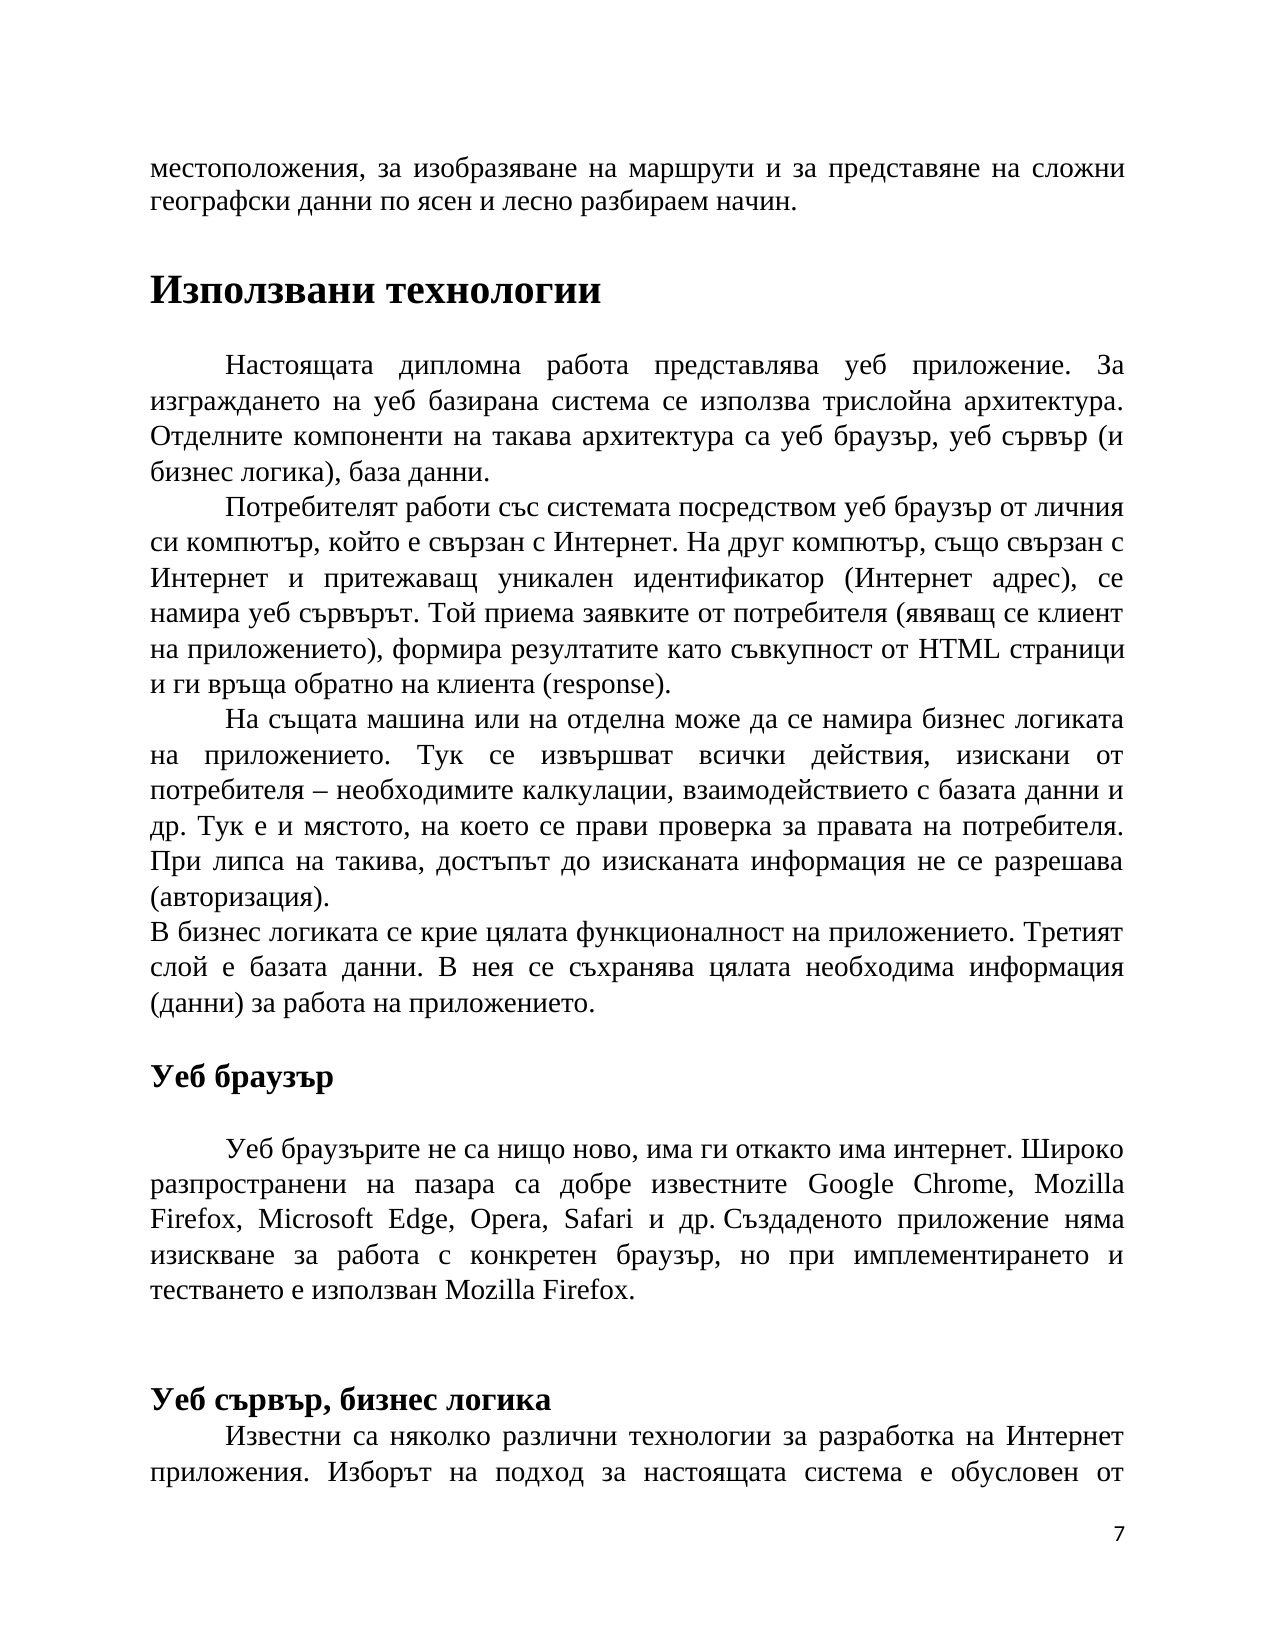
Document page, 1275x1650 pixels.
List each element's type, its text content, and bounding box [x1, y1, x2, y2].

subtitle Използвани технологии [150, 276, 1125, 311]
text Настоящата дипломна работа представлява уеб приложение. За изграждането на уеб базирана система се използва трислойна архитектура. Отделните компоненти на такава архитектура са уеб браузър, уеб сървър (и бизнес логика), база данни. [150, 346, 1125, 488]
subtitle Уеб сървър, бизнес логика [150, 1382, 1125, 1417]
subtitle Уеб браузър [150, 1059, 1125, 1094]
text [150, 150, 1125, 217]
text Уеб браузърите не са нищо ново, има ги откакто има интернет. Широко разпространени на пазара са добре известните Google Chrome, Mozilla Firefox, Microsoft Edge, Opera, Safari и др. Създаденото приложение няма изискване за работа с конкретен браузър, но при имплементирането и тестването е използван Mozilla Firefox. [150, 1130, 1125, 1307]
text Потребителят работи със системата посредством уеб браузър от личния си компютър, който е свързан с Интернет. На друг компютър, също свързан с Интернет и притежаващ уникален идентификатор (Интернет адрес), се намира уеб сървърът. Той приема заявките от потребителя (явяващ се клиент на приложението), формира резултатите като съвкупност от HTML страници и ги връща обратно на клиента (response). [150, 488, 1125, 701]
text На същата машина или на отделна може да се намира бизнес логиката на приложението. Тук се извършват всички действия, изискани от потребителя – необходимите калкулации, взаимодействието с базата данни и др. Тук е и мястото, на което се прави проверка за правата на потребителя. При липса на такива, достъпът до изисканата информация не се разрешава (авторизация). [150, 701, 1125, 913]
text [150, 1417, 1125, 1488]
text В бизнес логиката се крие цялата функционалност на приложението. Третият слой е базата данни. В нея се съхранява цялата необходима информация (данни) за работа на приложението. [150, 913, 1125, 1019]
